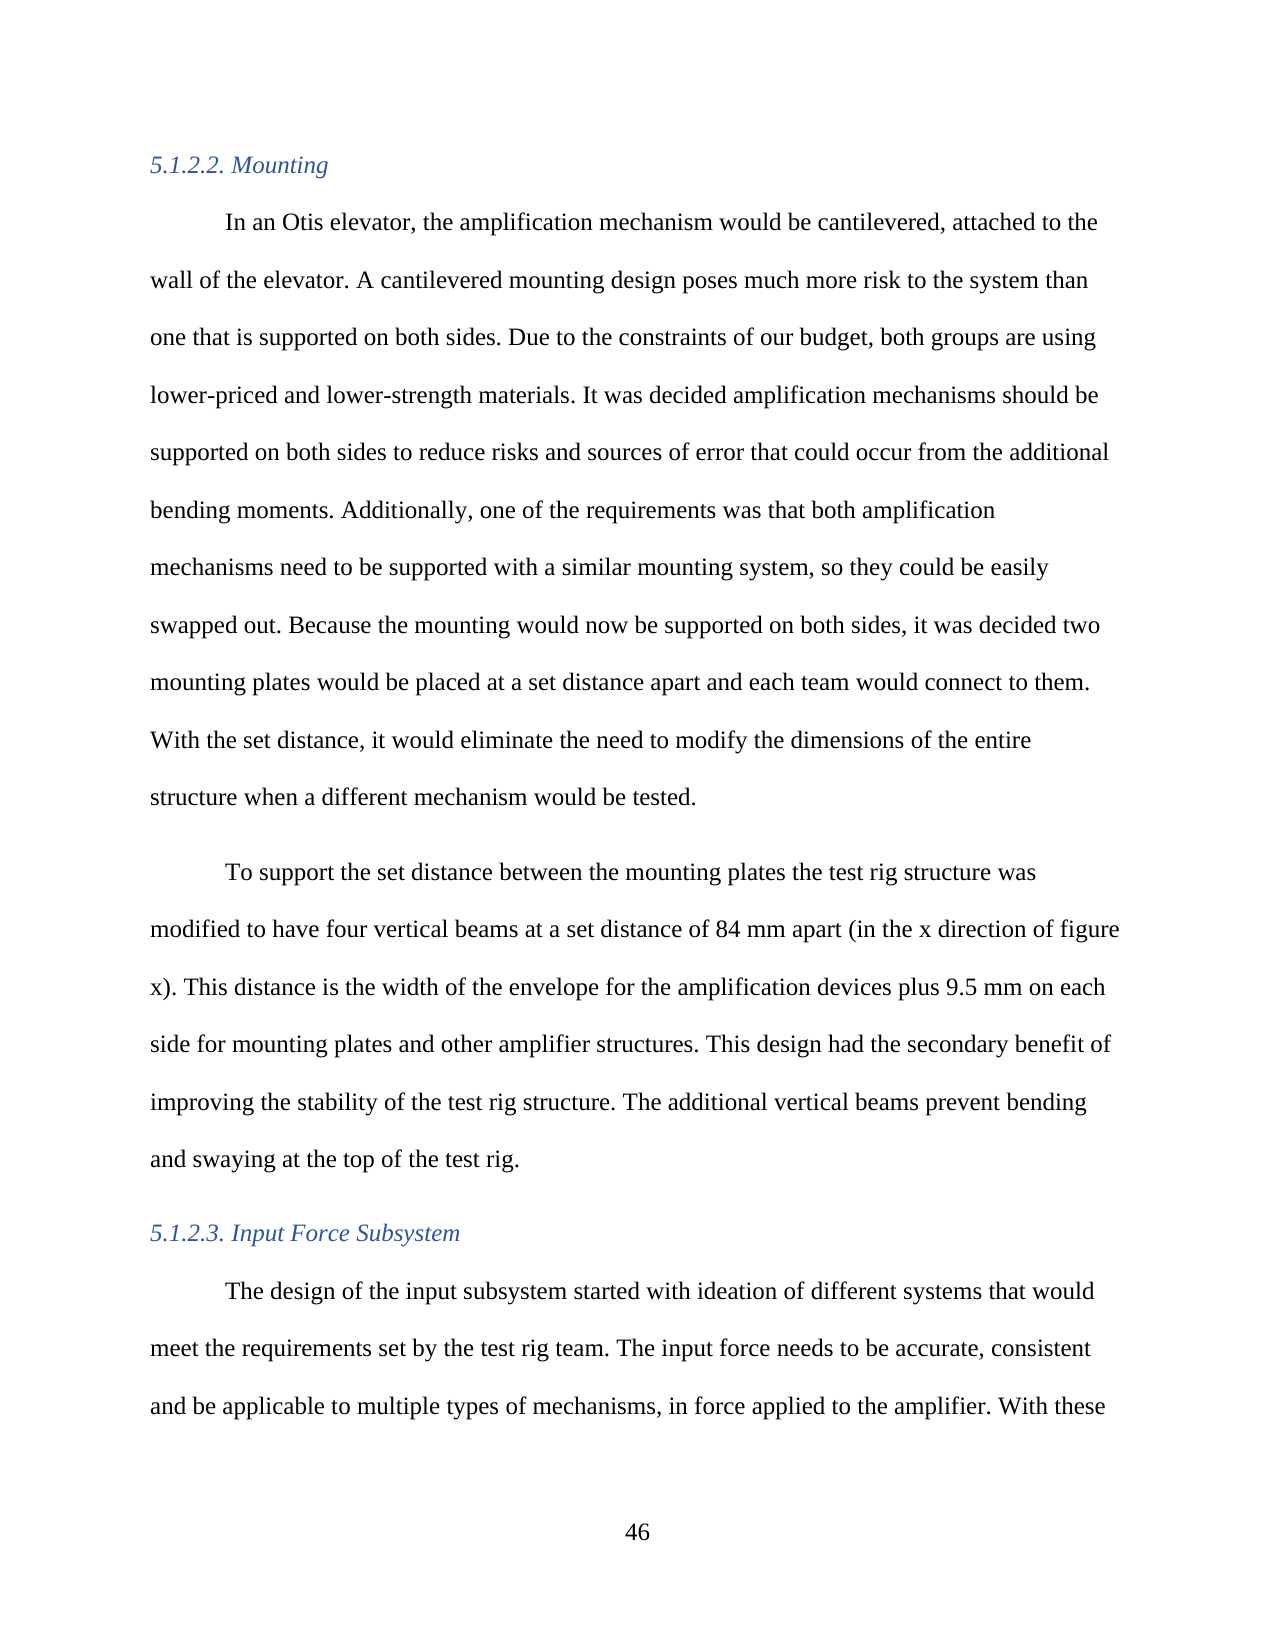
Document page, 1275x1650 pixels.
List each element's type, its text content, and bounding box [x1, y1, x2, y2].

subtitle 5.1.2.2. Mounting [150, 150, 1125, 179]
text In an Otis elevator, the amplification mechanism would be cantilevered, attached to the wall of the elevator. A cantilevered mounting design poses much more risk to the system than one that is supported on both sides. Due to the constraints of our budget, both groups are using lower-priced and lower-strength materials. It was decided amplification mechanisms should be supported on both sides to reduce risks and sources of error that could occur from the additional bending moments. Additionally, one of the requirements was that both amplification mechanisms need to be supported with a similar mounting system, so they could be easily swapped out. Because the mounting would now be supported on both sides, it was decided two mounting plates would be placed at a set distance apart and each team would connect to them. With the set distance, it would eliminate the need to modify the dimensions of the entire structure when a different mechanism would be tested. [150, 207, 1125, 811]
subtitle 5.1.2.3. Input Force Subsystem [150, 1218, 1125, 1247]
text To support the set distance between the mounting plates the test rig structure was modified to have four vertical beams at a set distance of 84 mm apart (in the x direction of figure x). This distance is the width of the envelope for the amplification devices plus 9.5 mm on each side for mounting plates and other amplifier structures. This design had the secondary benefit of improving the stability of the test rig structure. The additional vertical beams prevent bending and swaying at the top of the test rig. [150, 857, 1125, 1173]
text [150, 1276, 1125, 1419]
